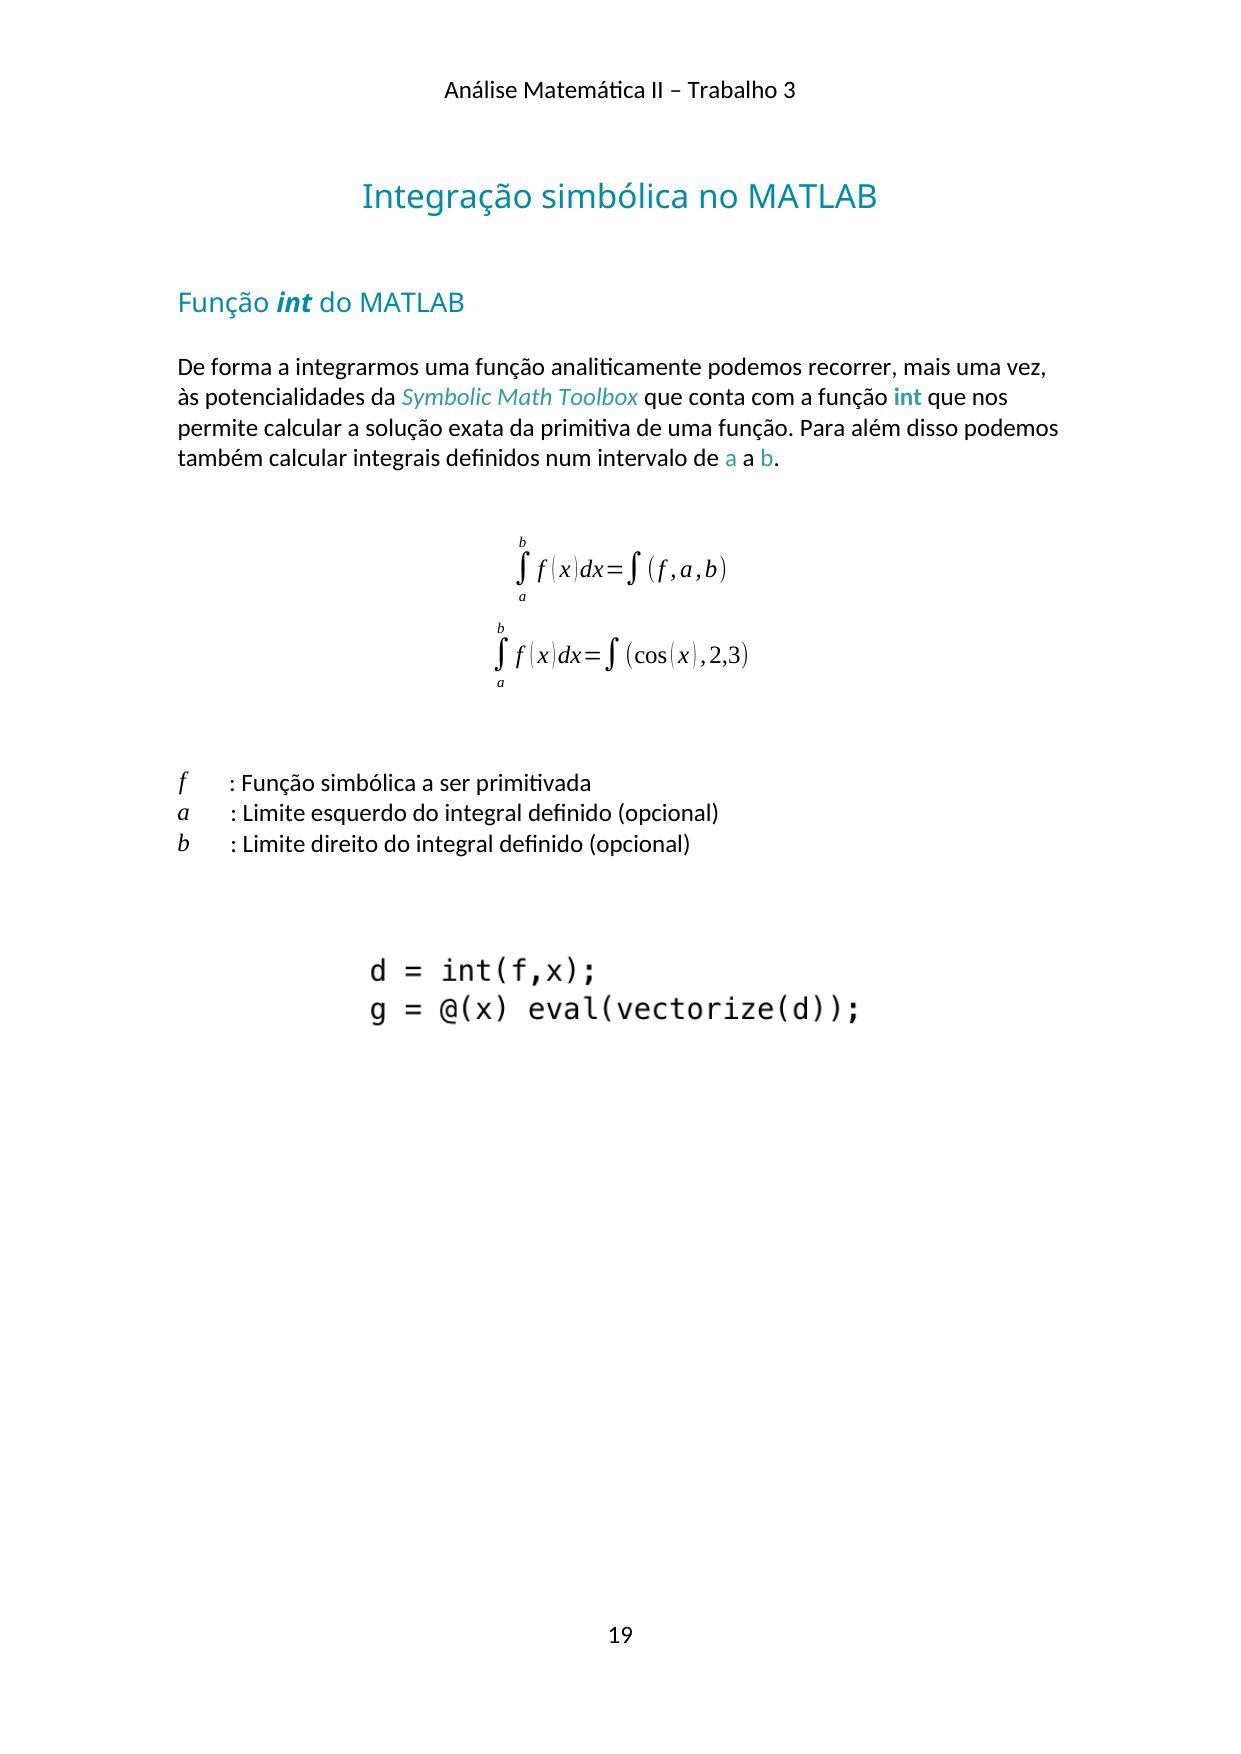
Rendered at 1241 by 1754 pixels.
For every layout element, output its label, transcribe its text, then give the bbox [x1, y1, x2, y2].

subtitle Integração simbólica no MATLAB [177, 173, 1063, 218]
picture [364, 949, 876, 1027]
text : Limite esquerdo do integral definido (opcional) [177, 797, 1063, 828]
text : Limite direito do integral definido (opcional) [177, 828, 1063, 858]
text De forma a integrarmos uma função analiticamente podemos recorrer, mais uma vez, às potencialidades da Symbolic Math Toolbox que conta com a função int que nos permite calcular a solução exata da primitiva de uma função. Para além disso podemos também calcular integrais definidos num intervalo de a a b. [177, 351, 1063, 473]
subtitle Função int do MATLAB [177, 283, 1063, 320]
text : Função simbólica a ser primitivada [177, 767, 1063, 797]
